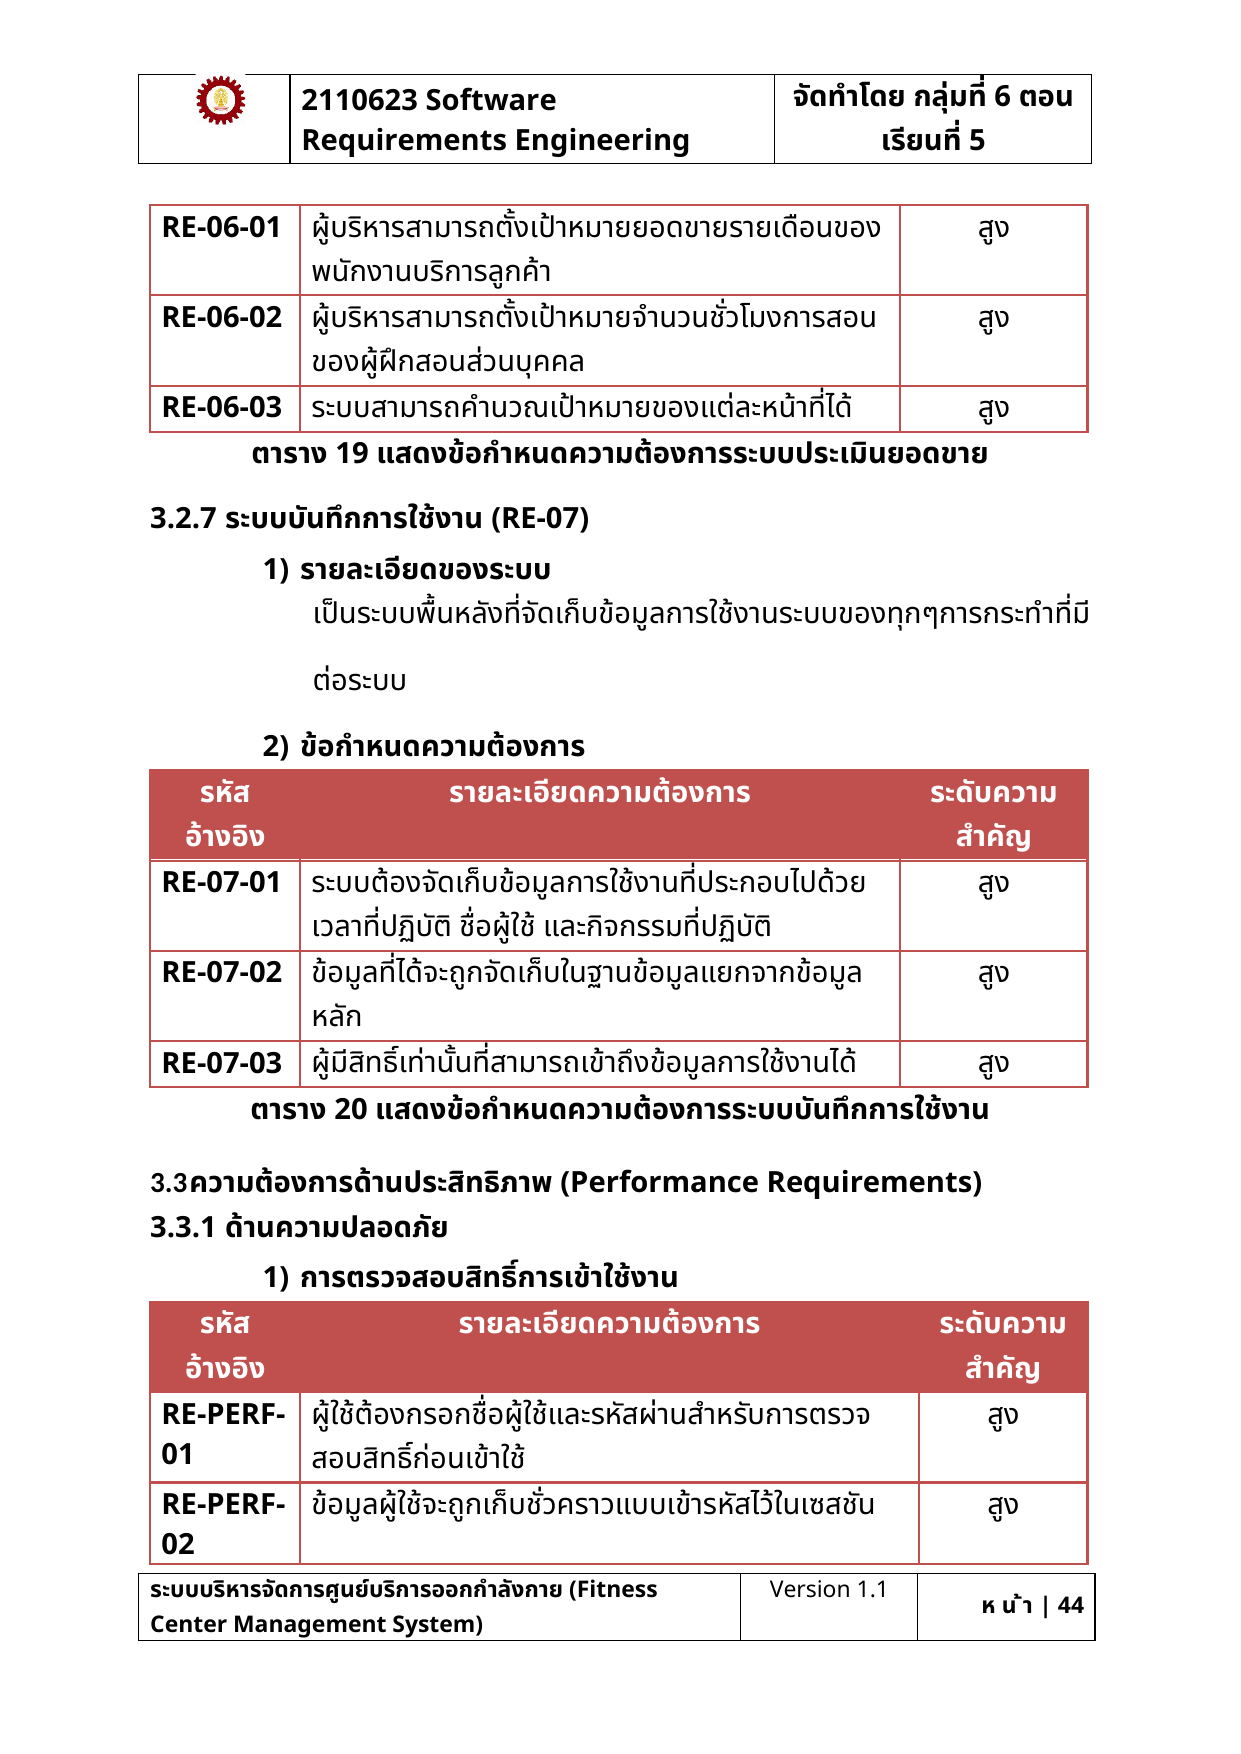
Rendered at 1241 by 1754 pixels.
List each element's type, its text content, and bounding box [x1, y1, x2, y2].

list การตรวจสอบสิทธิ์การเข้าใช้งาน [262, 1286, 1090, 1330]
table_cell RE-07-02 [151, 952, 299, 1040]
table_cell สูง [901, 387, 1086, 431]
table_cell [301, 1513, 918, 1557]
table_cell สูง [901, 1042, 1086, 1086]
table_cell RE-06-02 [151, 296, 299, 384]
table_cell สูง [901, 206, 1086, 294]
list เป็นระบบพื้นหลังที่จัดเก็บข้อมูลการใช้งานระบบของทุกๆการกระทำที่มีต่อระบบ [312, 593, 1090, 703]
table_cell RE-06-01 [151, 206, 299, 294]
table_cell สูง [920, 1513, 1086, 1557]
table_cell RE-PERF-01 [151, 1423, 299, 1511]
table_cell สูง [901, 862, 1086, 950]
table_cell RE-07-01 [151, 862, 299, 950]
list ด้านความปลอดภัย [150, 1235, 1090, 1279]
table_cell RE-07-03 [151, 1042, 299, 1086]
table_cell ข้อมูลที่ได้จะถูกจัดเก็บในฐานข้อมูลแยกจากข้อมูลหลัก [301, 952, 899, 1040]
table_cell ผู้มีสิทธิ์เท่านั้นที่สามารถเข้าถึงข้อมูลการใช้งานได้ [301, 1042, 899, 1086]
subtitle ระบบบันทึกการใช้งาน (RE-07) [150, 498, 1090, 542]
table_header รายละเอียดความต้องการ [301, 1332, 918, 1420]
table_cell ผู้บริหารสามารถตั้งเป้าหมายยอดขายรายเดือนของพนักงานบริการลูกค้า [301, 206, 899, 294]
list รายละเอียดของระบบ [262, 549, 1090, 593]
table_cell ผู้บริหารสามารถตั้งเป้าหมายจำนวนชั่วโมงการสอนของผู้ฝึกสอนส่วนบุคคล [301, 296, 899, 384]
table_cell ผู้ใช้ต้องกรอกชื่อผู้ใช้และรหัสผ่านสำหรับการตรวจสอบสิทธิ์ก่อนเข้าใช้ [301, 1423, 918, 1511]
table_cell สูง [920, 1423, 1086, 1511]
table_header ระดับความสำคัญ [901, 771, 1086, 859]
table_header รหัสอ้างอิง [151, 771, 299, 859]
table_header รายละเอียดความต้องการ [301, 771, 899, 859]
picture [195, 74, 246, 125]
table_header ระดับความสำคัญ [920, 1332, 1086, 1420]
table_cell RE-PERF-02 [151, 1513, 299, 1557]
table_cell ระบบต้องจัดเก็บข้อมูลการใช้งานที่ประกอบไปด้วยเวลาที่ปฏิบัติ ชื่อผู้ใช้ และกิจกรรมที่ปฏิบัติ [301, 862, 899, 950]
table_cell สูง [901, 952, 1086, 1040]
table_cell สูง [901, 296, 1086, 384]
table_header รหัสอ้างอิง [151, 1332, 299, 1420]
list ข้อกำหนดความต้องการ [262, 725, 1090, 769]
subtitle ความต้องการด้านประสิทธิภาพ (Performance Requirements) [150, 1162, 1090, 1206]
table_cell ระบบสามารถคำนวณเป้าหมายของแต่ละหน้าที่ได้ [301, 387, 899, 431]
table_cell RE-06-03 [151, 387, 299, 431]
